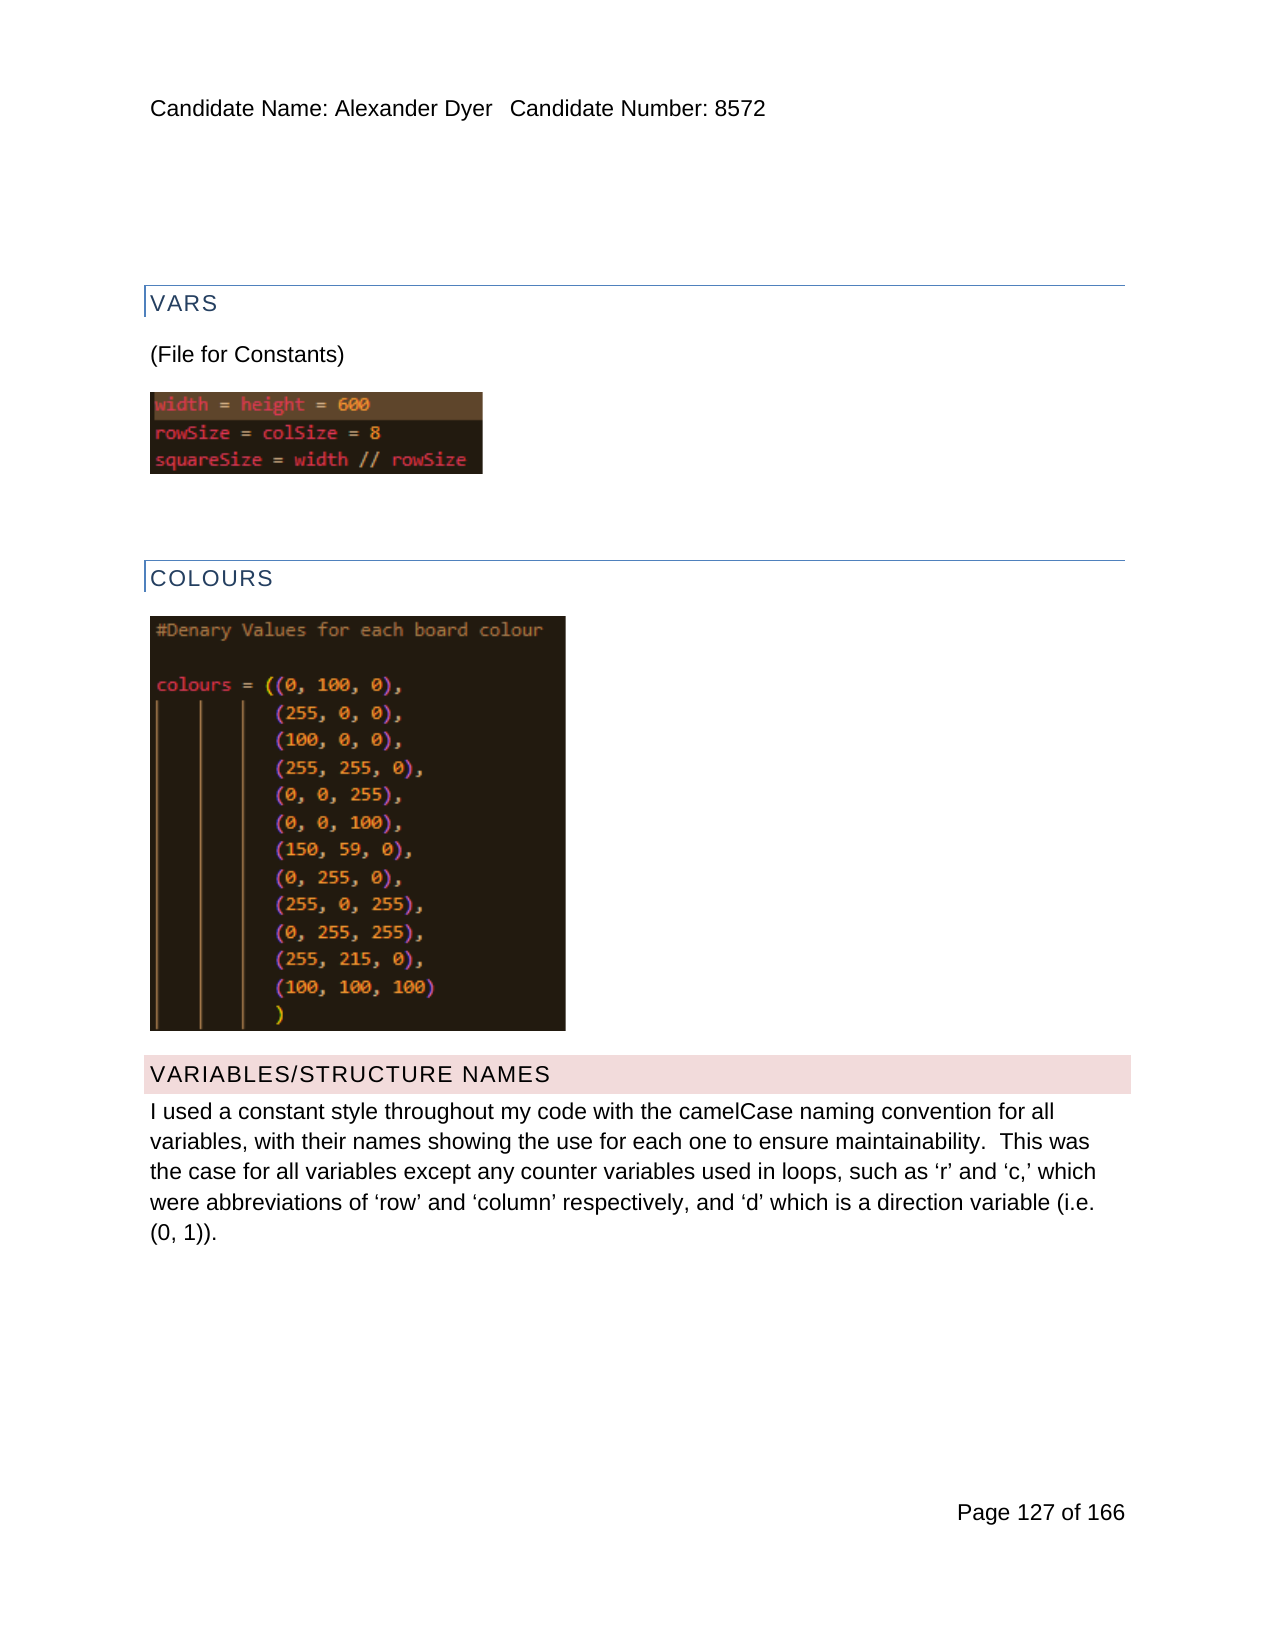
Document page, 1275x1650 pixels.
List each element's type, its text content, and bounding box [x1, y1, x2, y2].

picture [150, 392, 483, 474]
subtitle Variables/Structure Names [150, 1061, 1125, 1088]
picture [150, 616, 566, 1031]
subtitle Vars [146, 286, 1125, 317]
text (File for Constants) [150, 341, 1125, 368]
text I used a constant style throughout my code with the camelCase naming convention for all variables, with their names showing the use for each one to ensure maintainability. This was the case for all variables except any counter variables used in loops, such as ‘r’ and ‘c,’ which were abbreviations of ‘row’ and ‘column’ respectively, and ‘d’ which is a direction variable (i.e. (0, 1)). [150, 1098, 1125, 1245]
subtitle Colours [146, 561, 1125, 592]
